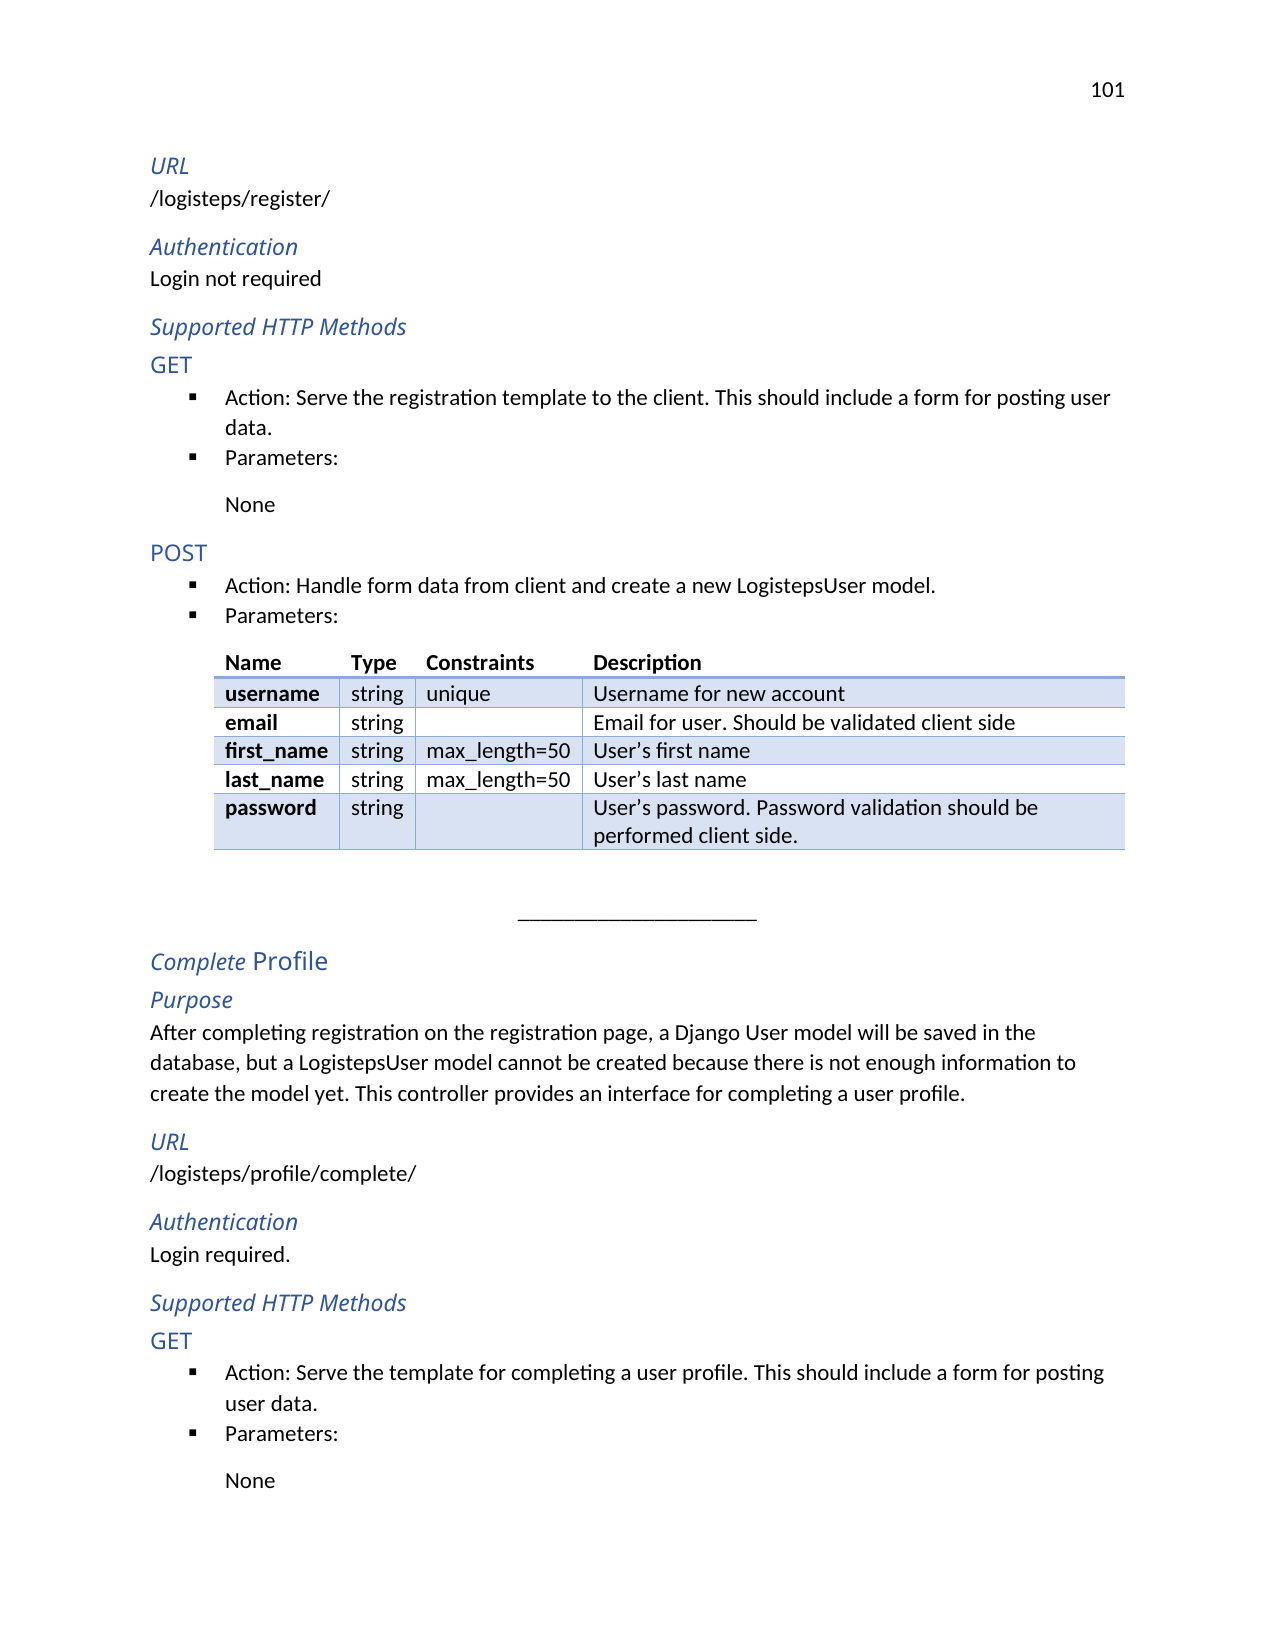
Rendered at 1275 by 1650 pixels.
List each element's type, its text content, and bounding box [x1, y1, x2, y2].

text Login required. [150, 1240, 1125, 1268]
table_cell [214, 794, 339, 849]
text _____________________ [150, 897, 1125, 925]
text After completing registration on the registration page, a Django User model will be saved in the database, but a LogistepsUser model cannot be created because there is not enough information to create the model yet. This controller provides an interface for completing a user profile. [150, 1018, 1125, 1107]
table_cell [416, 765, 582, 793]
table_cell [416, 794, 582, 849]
list Parameters: [187, 1419, 1125, 1447]
subtitle URL [150, 1126, 1125, 1157]
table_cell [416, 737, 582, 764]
text None [225, 1466, 1125, 1494]
subtitle Complete Profile [150, 943, 1125, 978]
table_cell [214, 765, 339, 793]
subtitle GET [150, 349, 1125, 380]
text None [150, 490, 1125, 518]
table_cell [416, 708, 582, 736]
list Action: Handle form data from client and create a new LogistepsUser model. [187, 571, 1125, 599]
subtitle GET [150, 1325, 1125, 1356]
subtitle Supported HTTP Methods [150, 311, 1125, 342]
list Parameters: [187, 443, 1125, 471]
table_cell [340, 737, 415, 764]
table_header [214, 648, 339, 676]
list Action: Serve the registration template to the client. This should include a form for posting user data. [187, 383, 1125, 441]
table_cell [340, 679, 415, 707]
text /logisteps/register/ [150, 184, 1125, 212]
text /logisteps/profile/complete/ [150, 1159, 1125, 1187]
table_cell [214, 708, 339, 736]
text Login not required [150, 264, 1125, 292]
subtitle Purpose [150, 984, 1125, 1016]
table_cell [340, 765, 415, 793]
subtitle Authentication [150, 231, 1125, 262]
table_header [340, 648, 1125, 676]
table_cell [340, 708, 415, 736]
subtitle URL [150, 150, 1125, 181]
list Parameters: [187, 601, 1125, 629]
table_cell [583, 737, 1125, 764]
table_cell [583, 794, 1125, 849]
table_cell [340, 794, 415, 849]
subtitle Supported HTTP Methods [150, 1287, 1125, 1318]
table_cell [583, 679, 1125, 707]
subtitle POST [150, 537, 1125, 568]
list Action: Serve the template for completing a user profile. This should include a form for posting user data. [187, 1358, 1125, 1417]
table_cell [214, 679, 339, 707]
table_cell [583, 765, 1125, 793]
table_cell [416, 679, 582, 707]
subtitle Authentication [150, 1206, 1125, 1237]
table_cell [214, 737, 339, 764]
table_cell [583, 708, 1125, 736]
